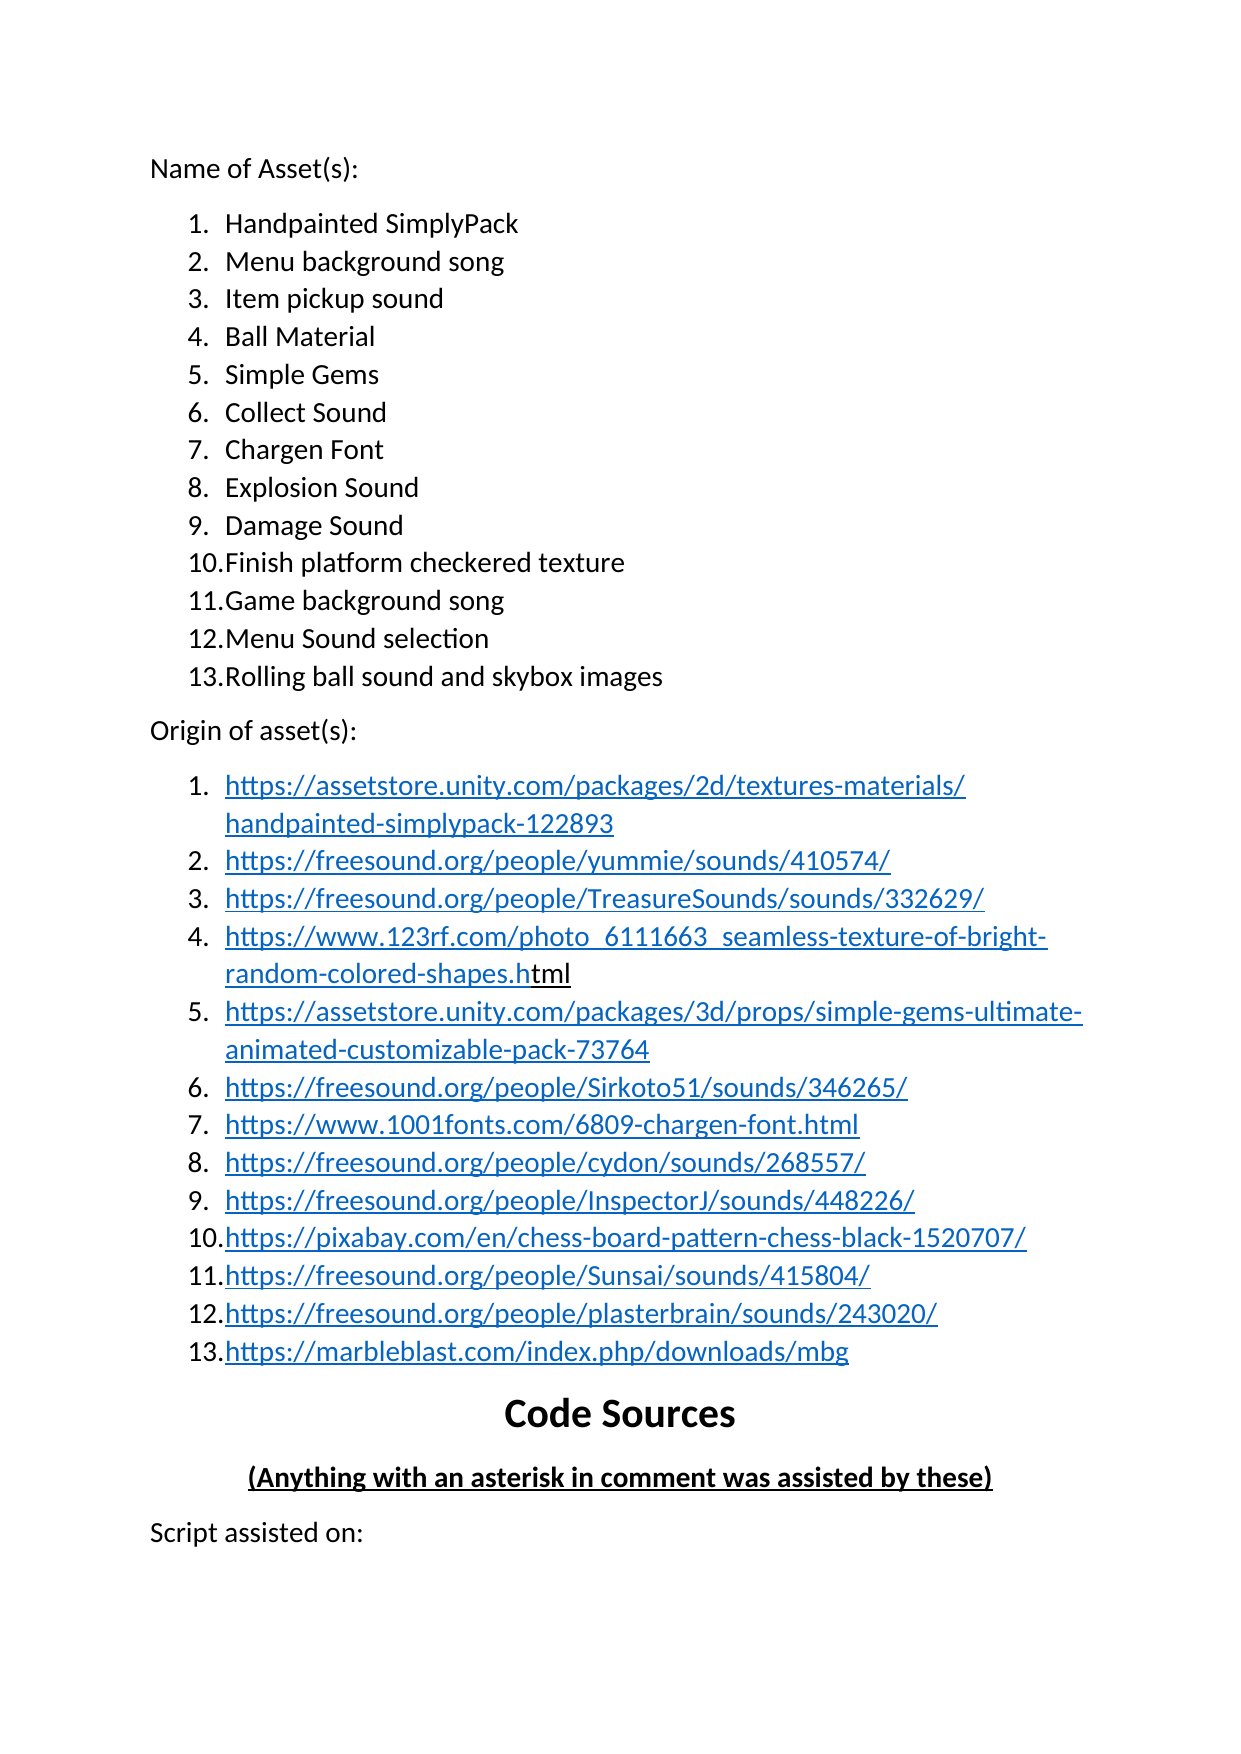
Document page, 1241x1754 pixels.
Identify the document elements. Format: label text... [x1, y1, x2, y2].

list Damage Sound [187, 507, 1090, 542]
list Ball Material [187, 318, 1090, 354]
text Script assisted on: [150, 1514, 1090, 1549]
list Menu Sound selection [187, 620, 1090, 656]
list https://freesound.org/people/InspectorJ/sounds/448226/ [187, 1182, 1090, 1217]
list https://freesound.org/people/Sunsai/sounds/415804/ [187, 1257, 1090, 1293]
list https://www.123rf.com/photo_6111663_seamless-texture-of-bright-random-colored-shapes.html [187, 918, 1090, 991]
list https://freesound.org/people/yummie/sounds/410574/ [187, 842, 1090, 878]
list Item pickup sound [187, 281, 1090, 316]
text Code Sources [150, 1387, 1090, 1438]
list Handpainted SimplyPack [187, 205, 1090, 241]
list Finish platform checkered texture [187, 544, 1090, 580]
list https://freesound.org/people/Sirkoto51/sounds/346265/ [187, 1069, 1090, 1104]
list Menu background song [187, 243, 1090, 278]
list https://marbleblast.com/index.php/downloads/mbg [187, 1333, 1090, 1368]
list https://freesound.org/people/plasterbrain/sounds/243020/ [187, 1295, 1090, 1331]
list https://assetstore.unity.com/packages/2d/textures-materials/handpainted-simplypack-122893 [187, 767, 1090, 840]
list Explosion Sound [187, 469, 1090, 505]
list Game background song [187, 582, 1090, 618]
text Name of Asset(s): [150, 150, 1090, 186]
text (Anything with an asterisk in comment was assisted by these) [150, 1459, 1090, 1494]
text Origin of asset(s): [150, 712, 1090, 748]
list Simple Gems [187, 356, 1090, 392]
list Collect Sound [187, 394, 1090, 429]
list https://assetstore.unity.com/packages/3d/props/simple-gems-ultimate-animated-customizable-pack-73764 [187, 993, 1090, 1067]
list https://freesound.org/people/TreasureSounds/sounds/332629/ [187, 880, 1090, 916]
list Rolling ball sound and skybox images [187, 658, 1090, 693]
list https://pixabay.com/en/chess-board-pattern-chess-black-1520707/ [187, 1219, 1090, 1255]
list https://www.1001fonts.com/6809-chargen-font.html [187, 1106, 1090, 1142]
list Chargen Font [187, 431, 1090, 467]
list https://freesound.org/people/cydon/sounds/268557/ [187, 1144, 1090, 1180]
